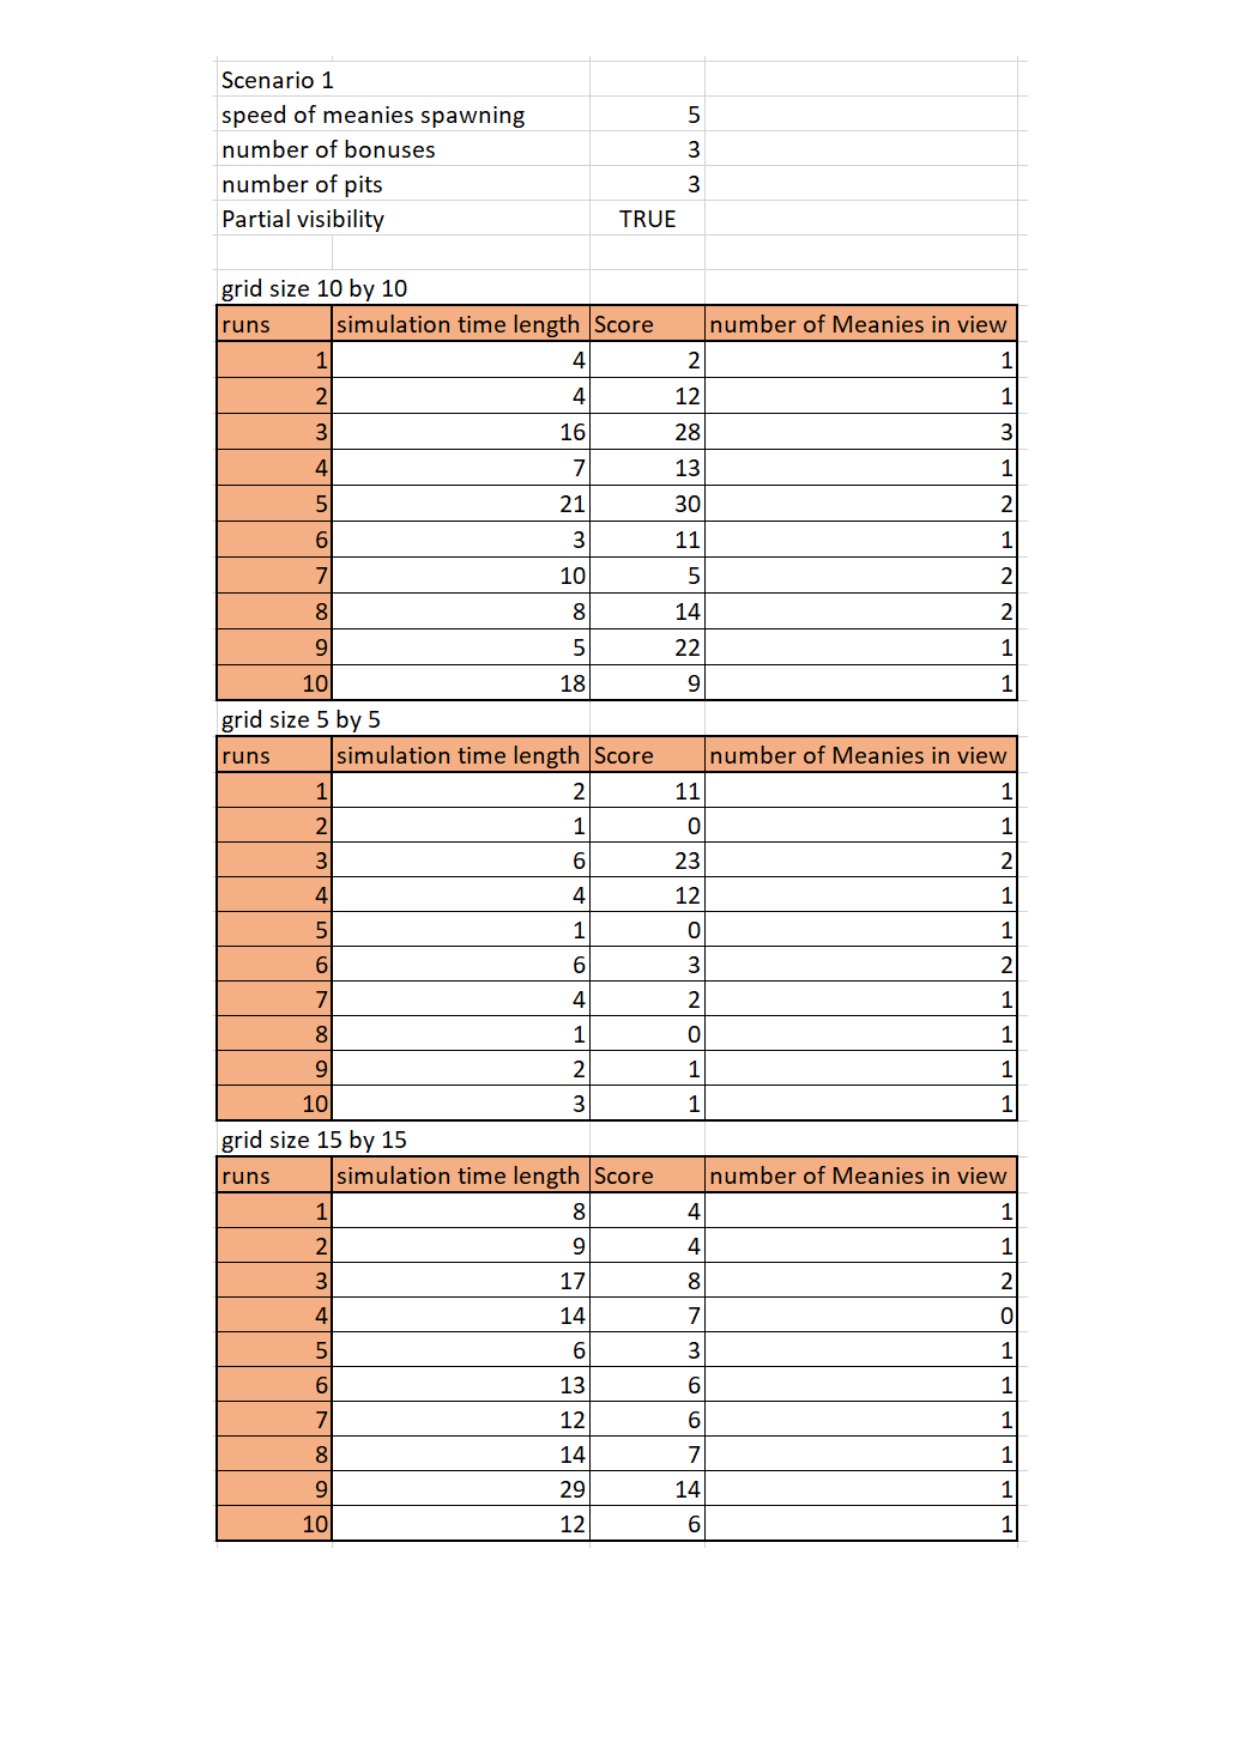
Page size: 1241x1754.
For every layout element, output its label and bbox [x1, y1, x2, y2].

picture [212, 56, 1028, 1548]
